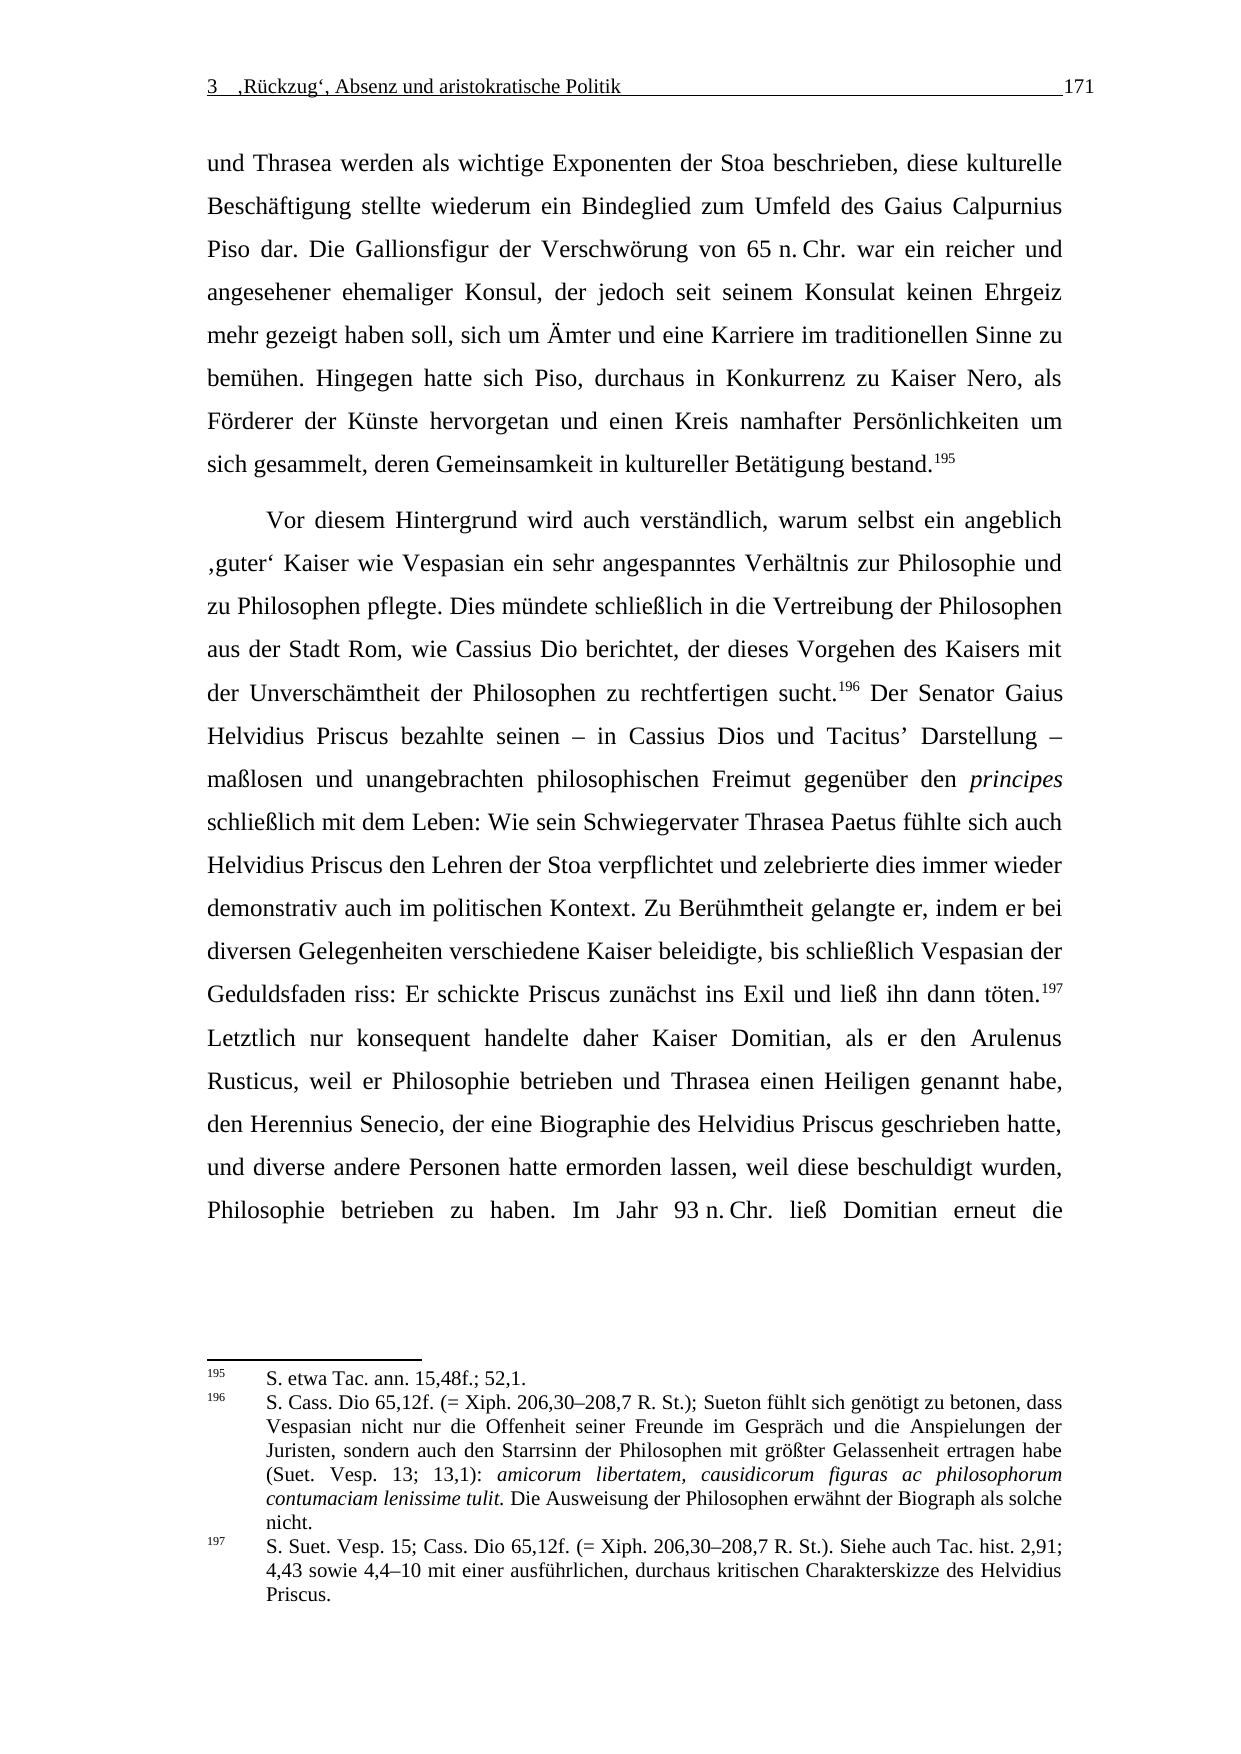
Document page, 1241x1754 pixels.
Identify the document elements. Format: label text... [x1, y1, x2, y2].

list Vor diesem Hintergrund wird auch verständlich, warum selbst ein angeblich ‚guter‘ Kaiser wie Vespasian ein sehr angespanntes Verhältnis zur Philosophie und zu Philosophen pflegte. Dies mündete schließlich in die Vertreibung der Philosophen aus der Stadt Rom, wie Cassius Dio berichtet, der dieses Vorgehen des Kaisers mit der Unverschämtheit der Philosophen zu rechtfertigen sucht. Der Senator Gaius Helvidius Priscus bezahlte seinen – in Cassius Dios und Tacitus’ Darstellung – maßlosen und unangebrachten philosophischen Freimut gegenüber den principes schließlich mit dem Leben: Wie sein Schwiegervater Thrasea Paetus fühlte sich auch Helvidius Priscus den Lehren der Stoa verpflichtet und zelebrierte dies immer wieder demonstrativ auch im politischen Kontext. Zu Berühmtheit gelangte er, indem er bei diversen Gelegenheiten verschiedene Kaiser beleidigte, bis schließlich Vespasian der Geduldsfaden riss: Er schickte Priscus zunächst ins Exil und ließ ihn dann töten. Letztlich nur konsequent handelte daher Kaiser Domitian, als er den Arulenus Rusticus, weil er Philosophie betrieben und Thrasea einen Heiligen genannt habe, den Herennius Senecio, der eine Biographie des Helvidius Priscus geschrieben hatte, und diverse andere Personen hatte ermorden lassen, weil diese beschuldigt wurden, Philosophie betrieben zu haben. Im Jahr 93 n. Chr. ließ Domitian erneut die Philosophen aus Rom vertreiben – anders als sein Vater Vespasian fand Domitian mit diesem Vorgehen jedoch kein Verständnis bei den antiken Autoren. [207, 505, 1063, 1224]
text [207, 148, 1063, 478]
